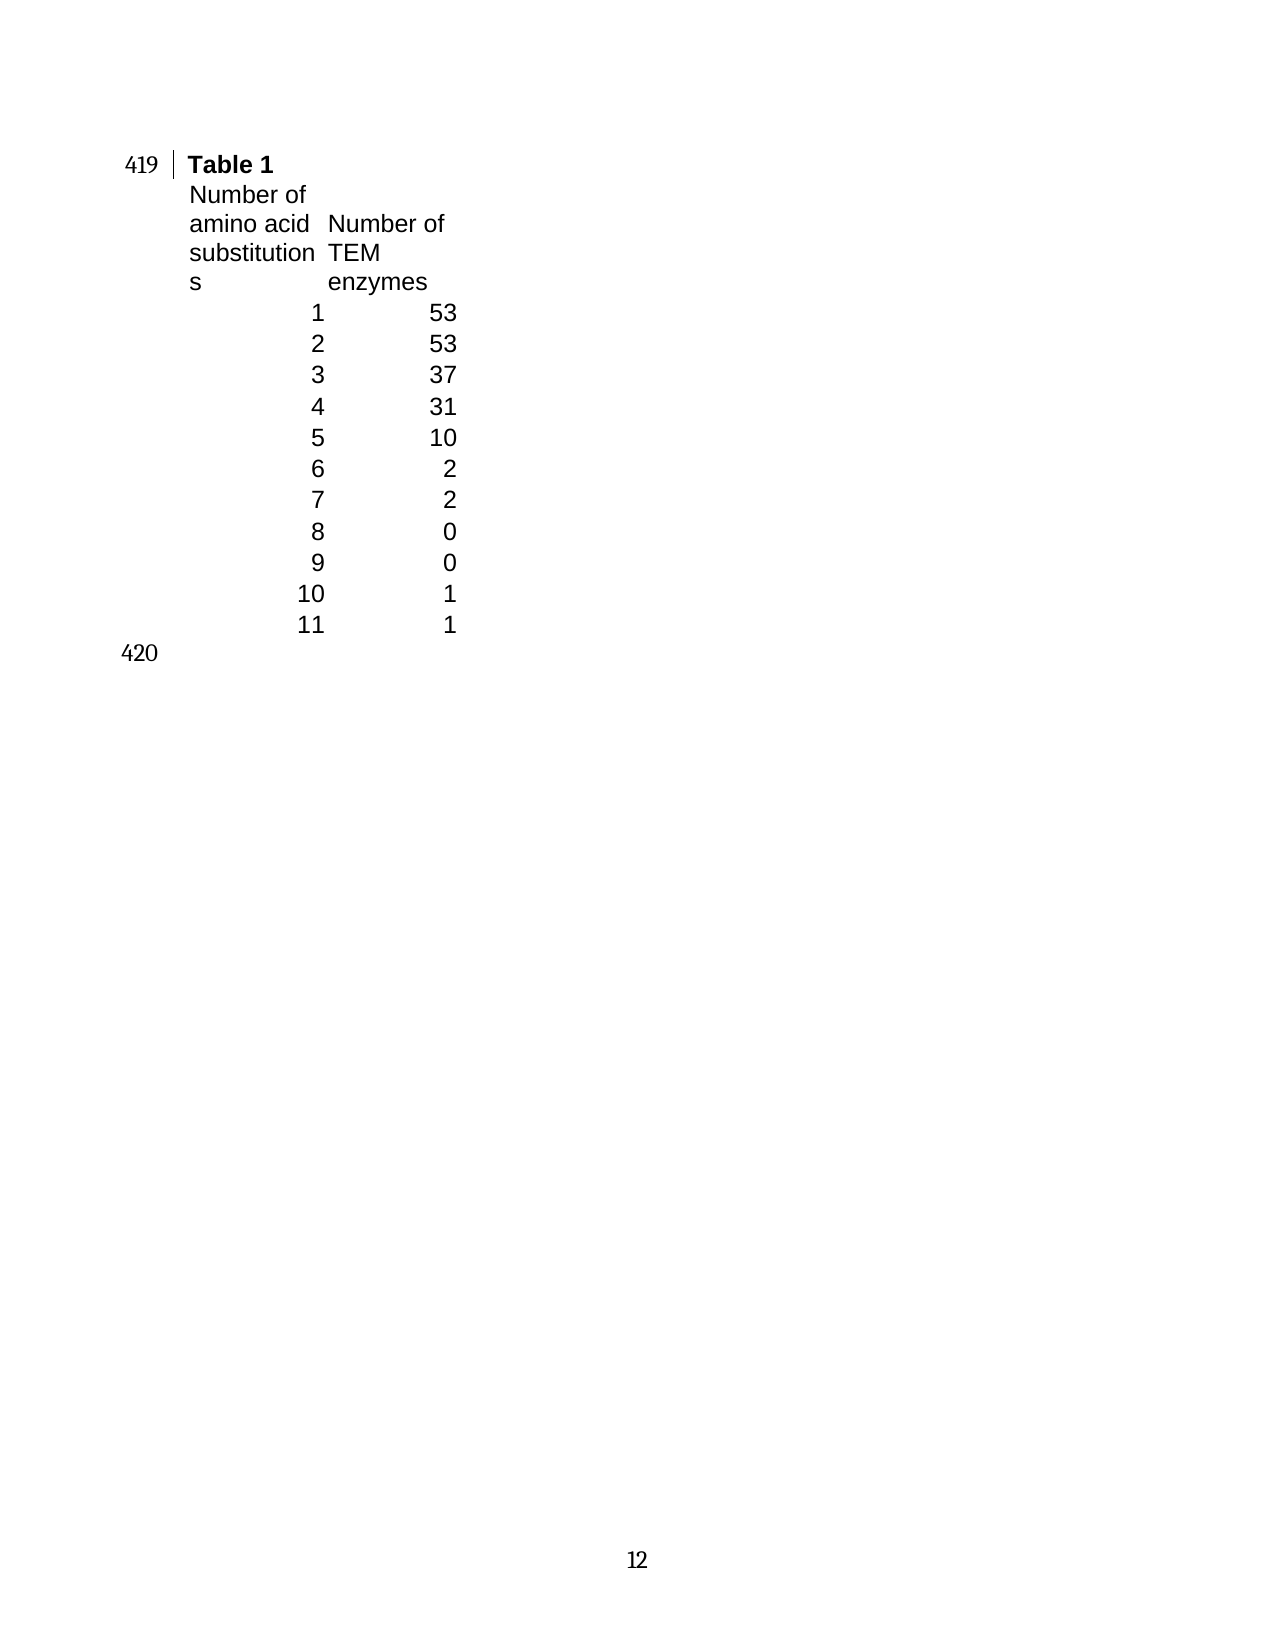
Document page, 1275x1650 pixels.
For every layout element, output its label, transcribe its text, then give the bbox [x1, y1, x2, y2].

table_cell 3 [188, 358, 326, 389]
table_cell 9 [188, 545, 326, 577]
table_cell 11 [188, 608, 326, 639]
table_cell 5 [188, 420, 326, 452]
table_cell 53 [326, 327, 458, 358]
table_cell 37 [326, 358, 458, 389]
table_cell 10 [326, 420, 458, 452]
table_cell 1 [188, 295, 326, 327]
table_cell 31 [326, 389, 458, 420]
table_header Number of amino acid substitutions [188, 179, 326, 295]
table_cell 8 [188, 514, 326, 545]
table_cell 2 [326, 483, 458, 514]
table_cell 2 [326, 452, 458, 483]
table_cell 0 [326, 514, 458, 545]
table_cell 7 [188, 483, 326, 514]
table_cell 4 [188, 389, 326, 420]
table_cell 53 [326, 295, 458, 327]
table_cell 1 [326, 577, 458, 608]
text Table 1 [187, 150, 1087, 179]
table_cell 6 [188, 452, 326, 483]
table_cell 2 [188, 327, 326, 358]
table_cell 1 [326, 608, 458, 639]
table_header Number of TEM enzymes [326, 179, 458, 295]
table_cell 10 [188, 577, 326, 608]
table_cell 0 [326, 545, 458, 577]
